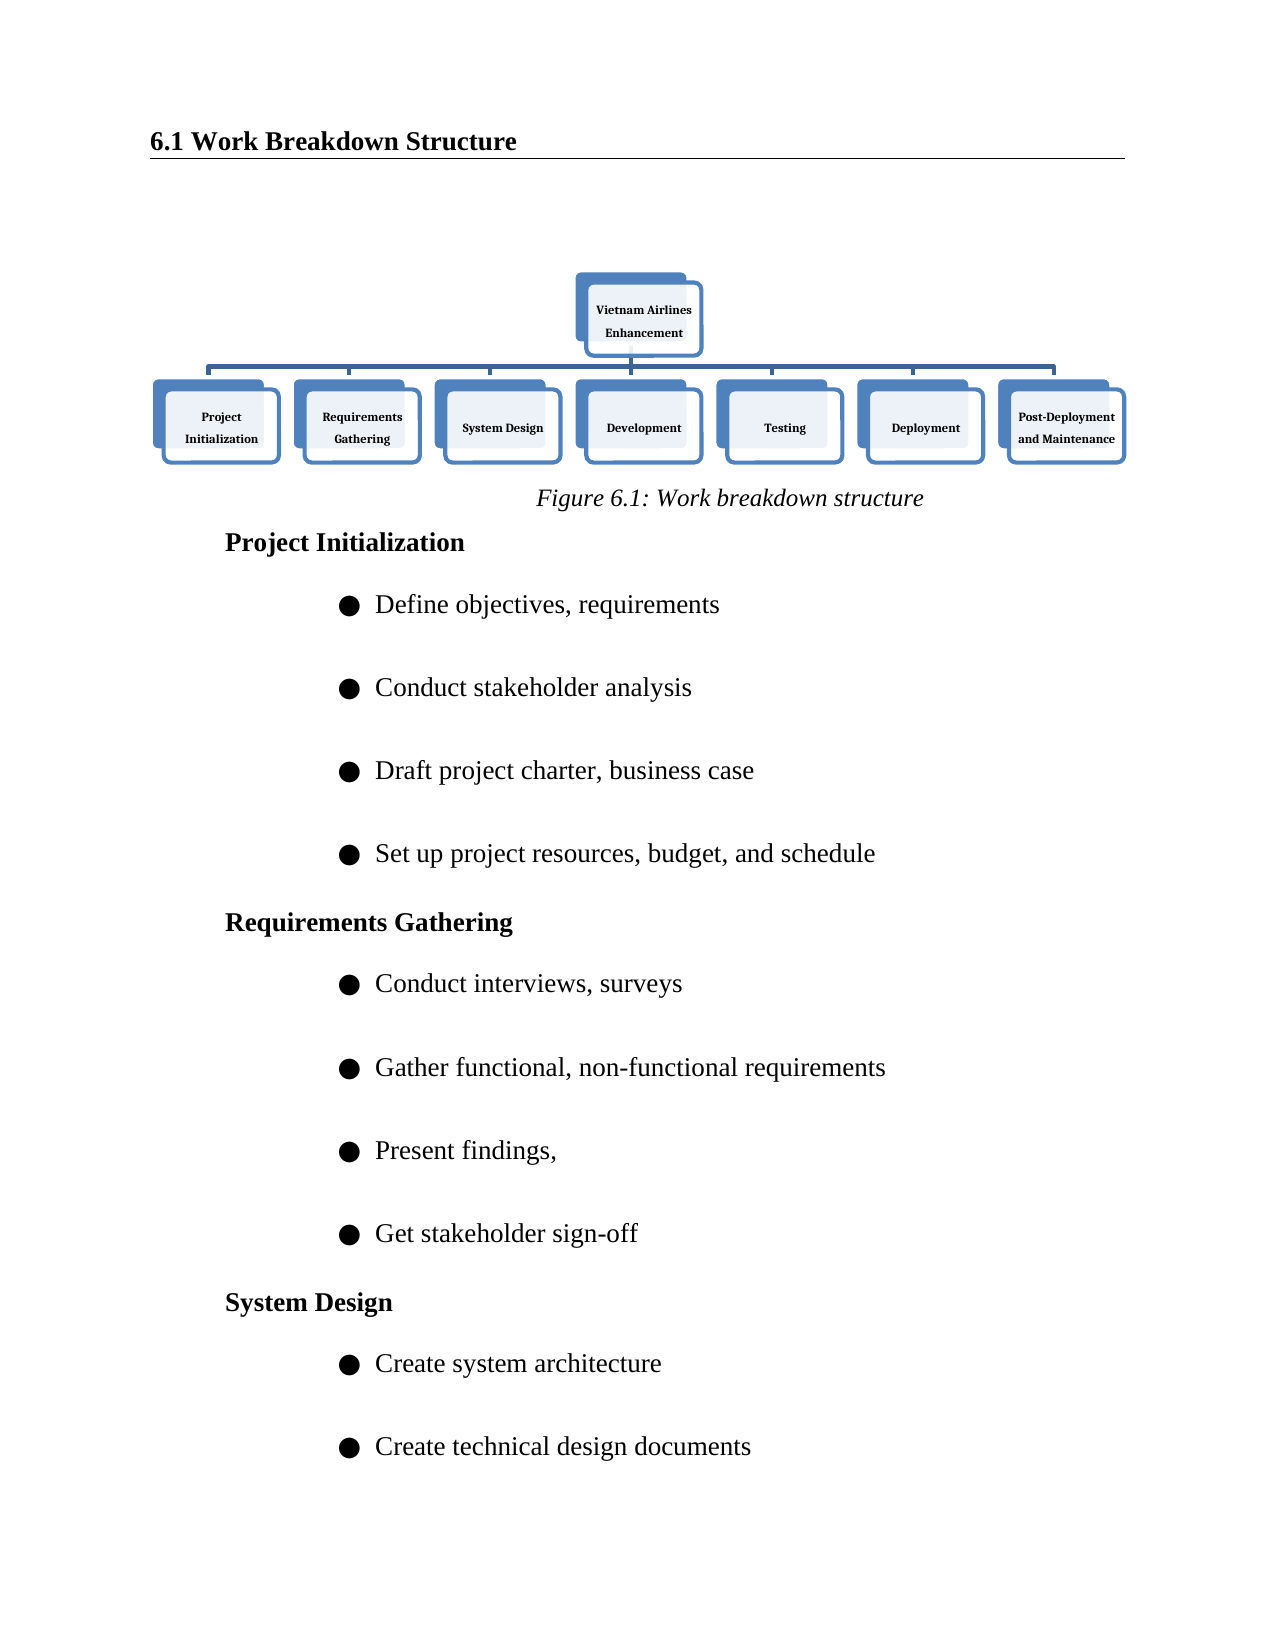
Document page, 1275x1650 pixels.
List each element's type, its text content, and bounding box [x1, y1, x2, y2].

list Present findings, [337, 1119, 1125, 1175]
text System Design [150, 1286, 1125, 1317]
text Requirements Gathering [150, 906, 1125, 937]
list Get stakeholder sign-off [337, 1202, 1125, 1258]
list Create technical design documents [337, 1416, 1125, 1471]
subtitle 6.1 Work Breakdown Structure [150, 125, 1125, 158]
list Draft project charter, business case [337, 739, 1125, 795]
list Conduct interviews, surveys [337, 953, 1125, 1008]
list Set up project resources, budget, and schedule [337, 823, 1125, 878]
list Create system architecture [337, 1332, 1125, 1388]
list Gather functional, non-functional requirements [337, 1036, 1125, 1091]
list Conduct stakeholder analysis [337, 656, 1125, 712]
text Project Initialization [225, 526, 1125, 558]
list Define objectives, requirements [337, 573, 1125, 629]
text Figure 6.1: Work breakdown structure [337, 483, 1125, 512]
